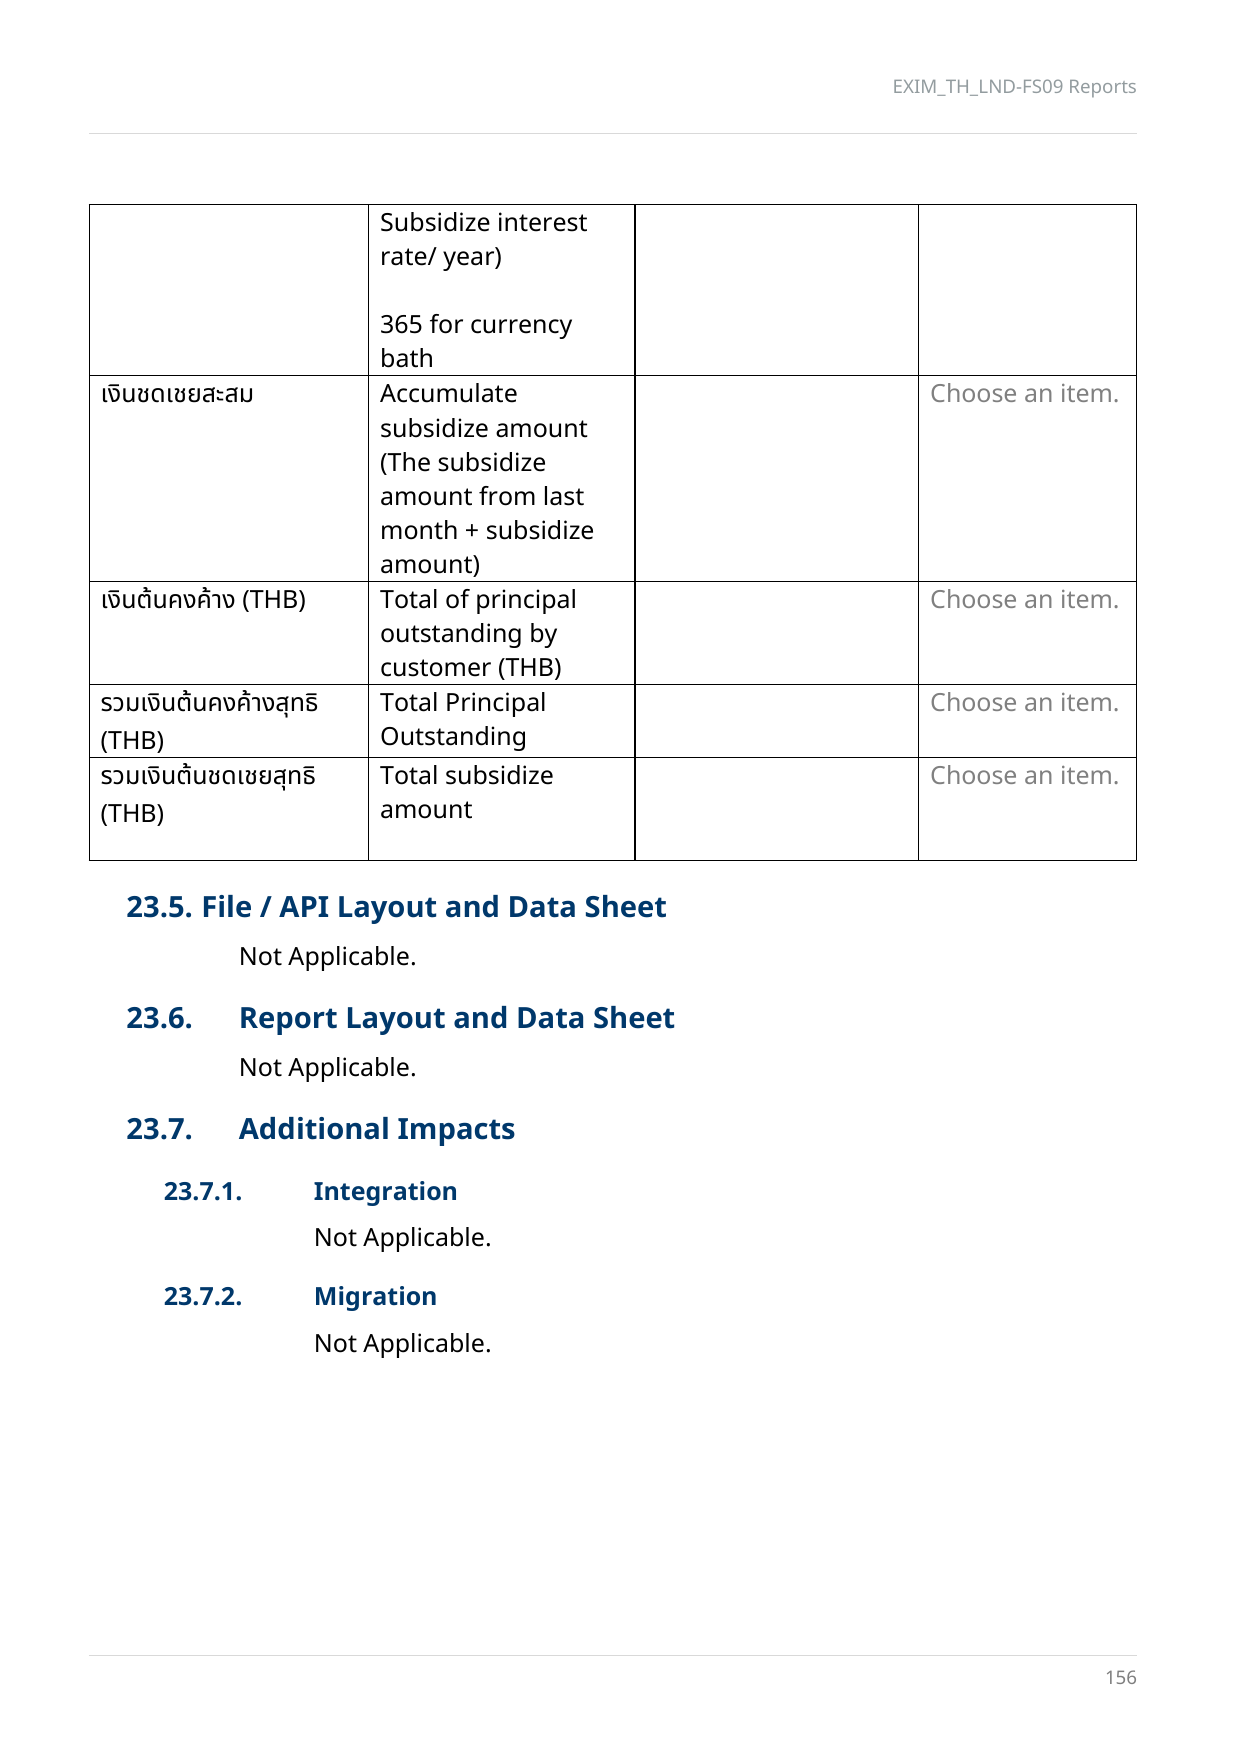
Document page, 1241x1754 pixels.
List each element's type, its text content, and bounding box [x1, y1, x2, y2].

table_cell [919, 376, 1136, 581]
subtitle File / API Layout and Data Sheet [126, 886, 1137, 926]
subtitle Report Layout and Data Sheet [126, 997, 1137, 1037]
text Not Applicable. [164, 938, 1137, 972]
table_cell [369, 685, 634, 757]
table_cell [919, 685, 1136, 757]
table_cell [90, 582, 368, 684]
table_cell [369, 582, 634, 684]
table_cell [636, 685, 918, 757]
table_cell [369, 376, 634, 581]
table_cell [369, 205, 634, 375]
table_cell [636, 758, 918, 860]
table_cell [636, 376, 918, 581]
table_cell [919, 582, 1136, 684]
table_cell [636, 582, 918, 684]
subtitle Integration [164, 1173, 1137, 1207]
subtitle Additional Impacts [126, 1108, 1137, 1148]
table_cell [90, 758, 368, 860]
text Not Applicable. [239, 1325, 1137, 1359]
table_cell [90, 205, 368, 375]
text Not Applicable. [164, 1049, 1137, 1083]
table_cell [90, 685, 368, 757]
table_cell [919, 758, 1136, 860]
subtitle Migration [164, 1279, 1137, 1313]
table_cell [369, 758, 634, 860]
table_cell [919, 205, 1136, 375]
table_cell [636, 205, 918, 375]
text Not Applicable. [239, 1220, 1137, 1254]
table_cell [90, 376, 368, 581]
